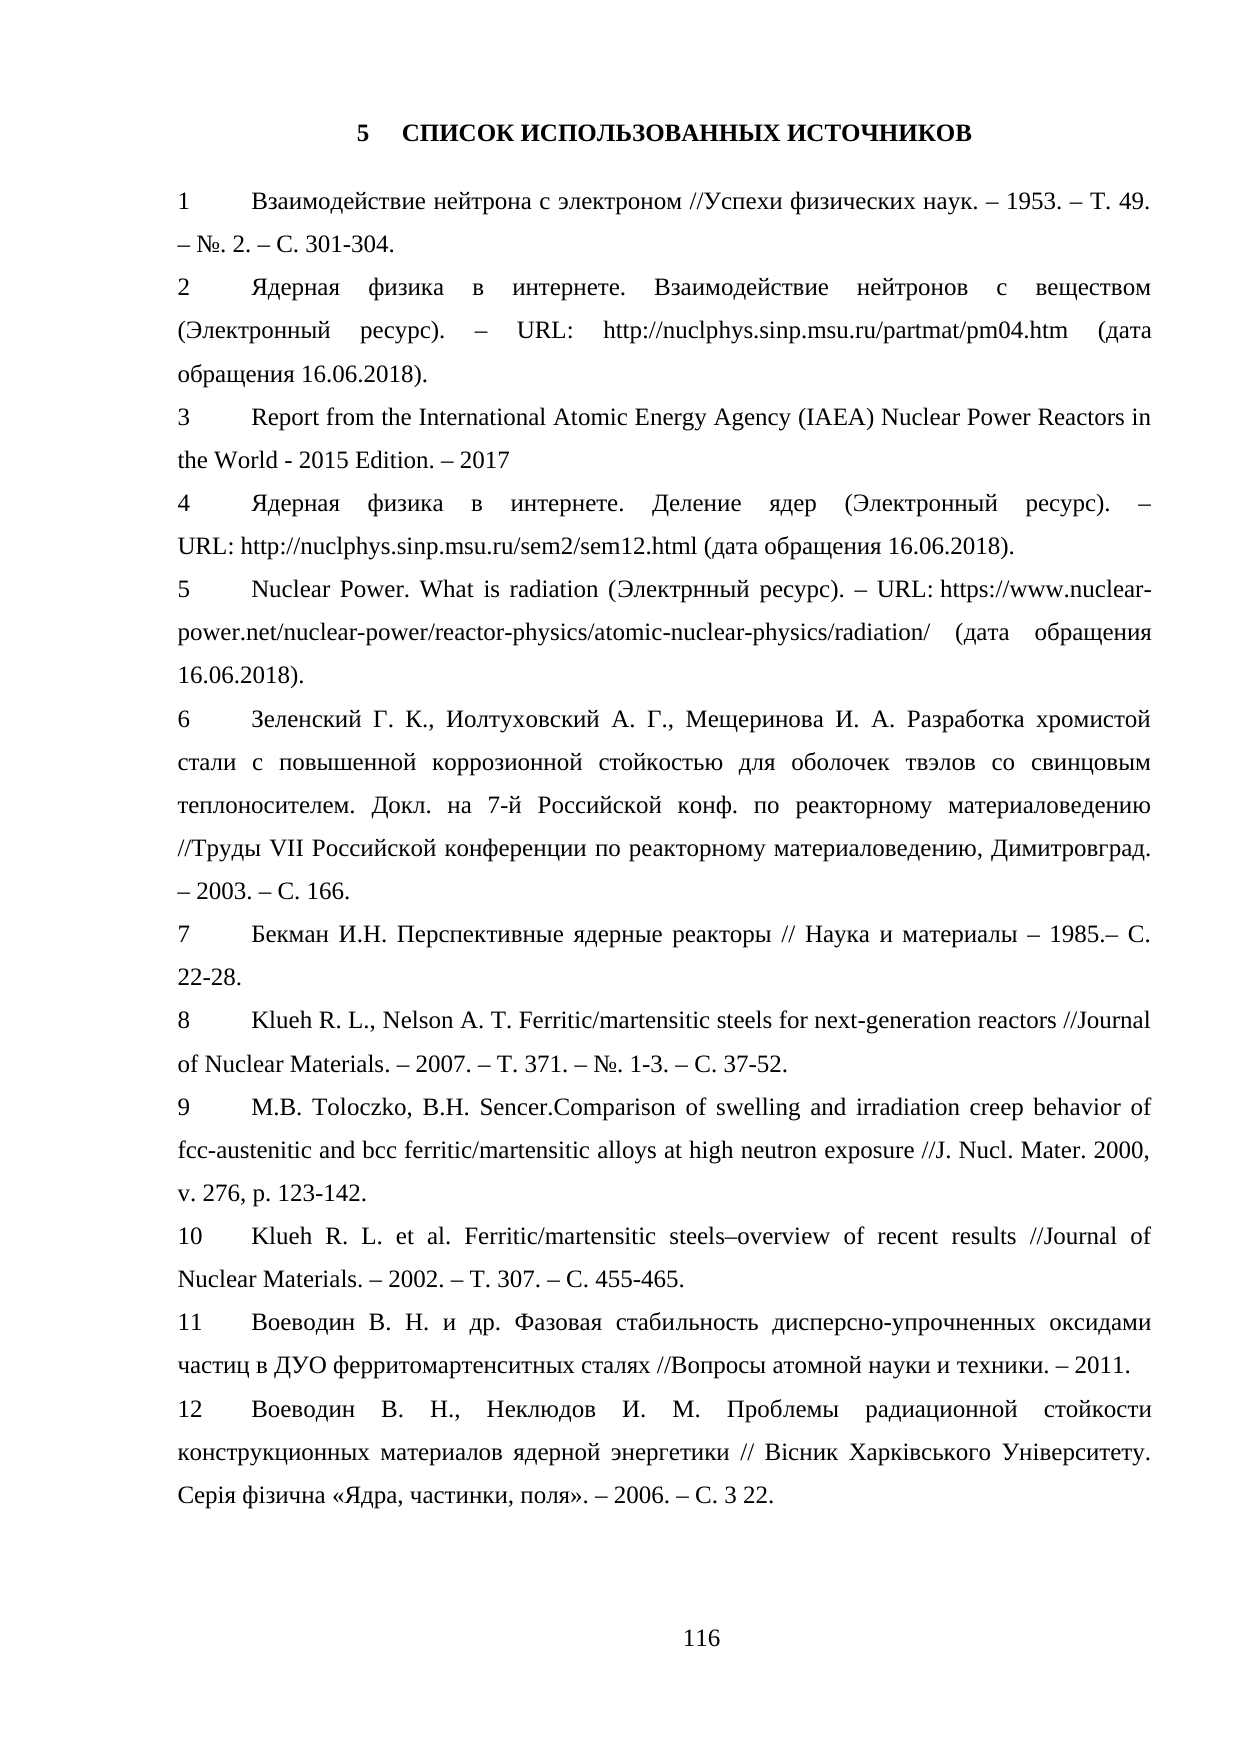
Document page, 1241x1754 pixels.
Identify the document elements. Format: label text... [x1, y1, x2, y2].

list Воеводин В. Н., Неклюдов И. М. Проблемы радиационной стойкости конструкционных материалов ядерной энергетики // Вісник Харківського Університету. Серія фізична «Ядра, частинки, поля». – 2006. – С. 3 22. [177, 1394, 1152, 1509]
list Klueh R. L., Nelson A. T. Ferritic/martensitic steels for next-generation reactors //Journal of Nuclear Materials. – 2007. – Т. 371. – №. 1-3. – С. 37-52. [177, 1006, 1152, 1077]
list Report from the International Atomic Energy Agency (IAEA) Nuclear Power Reactors in the World - 2015 Edition. – 2017 [177, 402, 1152, 474]
list Зеленский Г. К., Иолтуховский А. Г., Мещеринова И. А. Разработка хромистой стали с повышенной коррозионной стойкостью для оболочек твэлов со свинцовым теплоносителем. Докл. на 7-й Российской конф. по реакторному материаловедению //Труды VII Российской конференции по реакторному материаловедению, Димитровград. – 2003. – С. 166. [177, 704, 1152, 905]
list Ядерная физика в интернете. Деление ядер (Электронный ресурс). – URL: http://nuclphys.sinp.msu.ru/sem2/sem12.html (дата обращения 16.06.2018). [177, 488, 1152, 560]
list M.B. Toloczko, B.H. Sencer.Comparison of swelling and irradiation creep behavior of fcc-austenitic and bcc ferritic/martensitic alloys at high neutron exposure //J. Nucl. Mater. 2000, v. 276, p. 123-142. [177, 1092, 1152, 1207]
list Бекман И.Н. Перспективные ядерные реакторы // Наука и материалы – 1985.– С. 22-28. [177, 919, 1152, 991]
list Nuclear Power. What is radiation (Электрнный ресурс). – URL: https://www.nuclear-power.net/nuclear-power/reactor-physics/atomic-nuclear-physics/radiation/ (дата обращения 16.06.2018). [177, 574, 1152, 689]
list Klueh R. L. et al. Ferritic/martensitic steels–overview of recent results //Journal of Nuclear Materials. – 2002. – Т. 307. – С. 455-465. [177, 1221, 1152, 1293]
subtitle Список использованных источников [177, 118, 1152, 147]
list Воеводин В. Н. и др. Фазовая стабильность дисперсно-упрочненных оксидами частиц в ДУО ферритомартенситных сталях //Вопросы атомной науки и техники. – 2011. [177, 1307, 1152, 1379]
list Взаимодействие нейтрона с электроном //Успехи физических наук. – 1953. – Т. 49. – №. 2. – С. 301-304. [177, 186, 1152, 258]
list Ядерная физика в интернете. Взаимодействие нейтронов с веществом (Электронный ресурс). – URL: http://nuclphys.sinp.msu.ru/partmat/pm04.htm (дата обращения 16.06.2018). [177, 272, 1152, 387]
